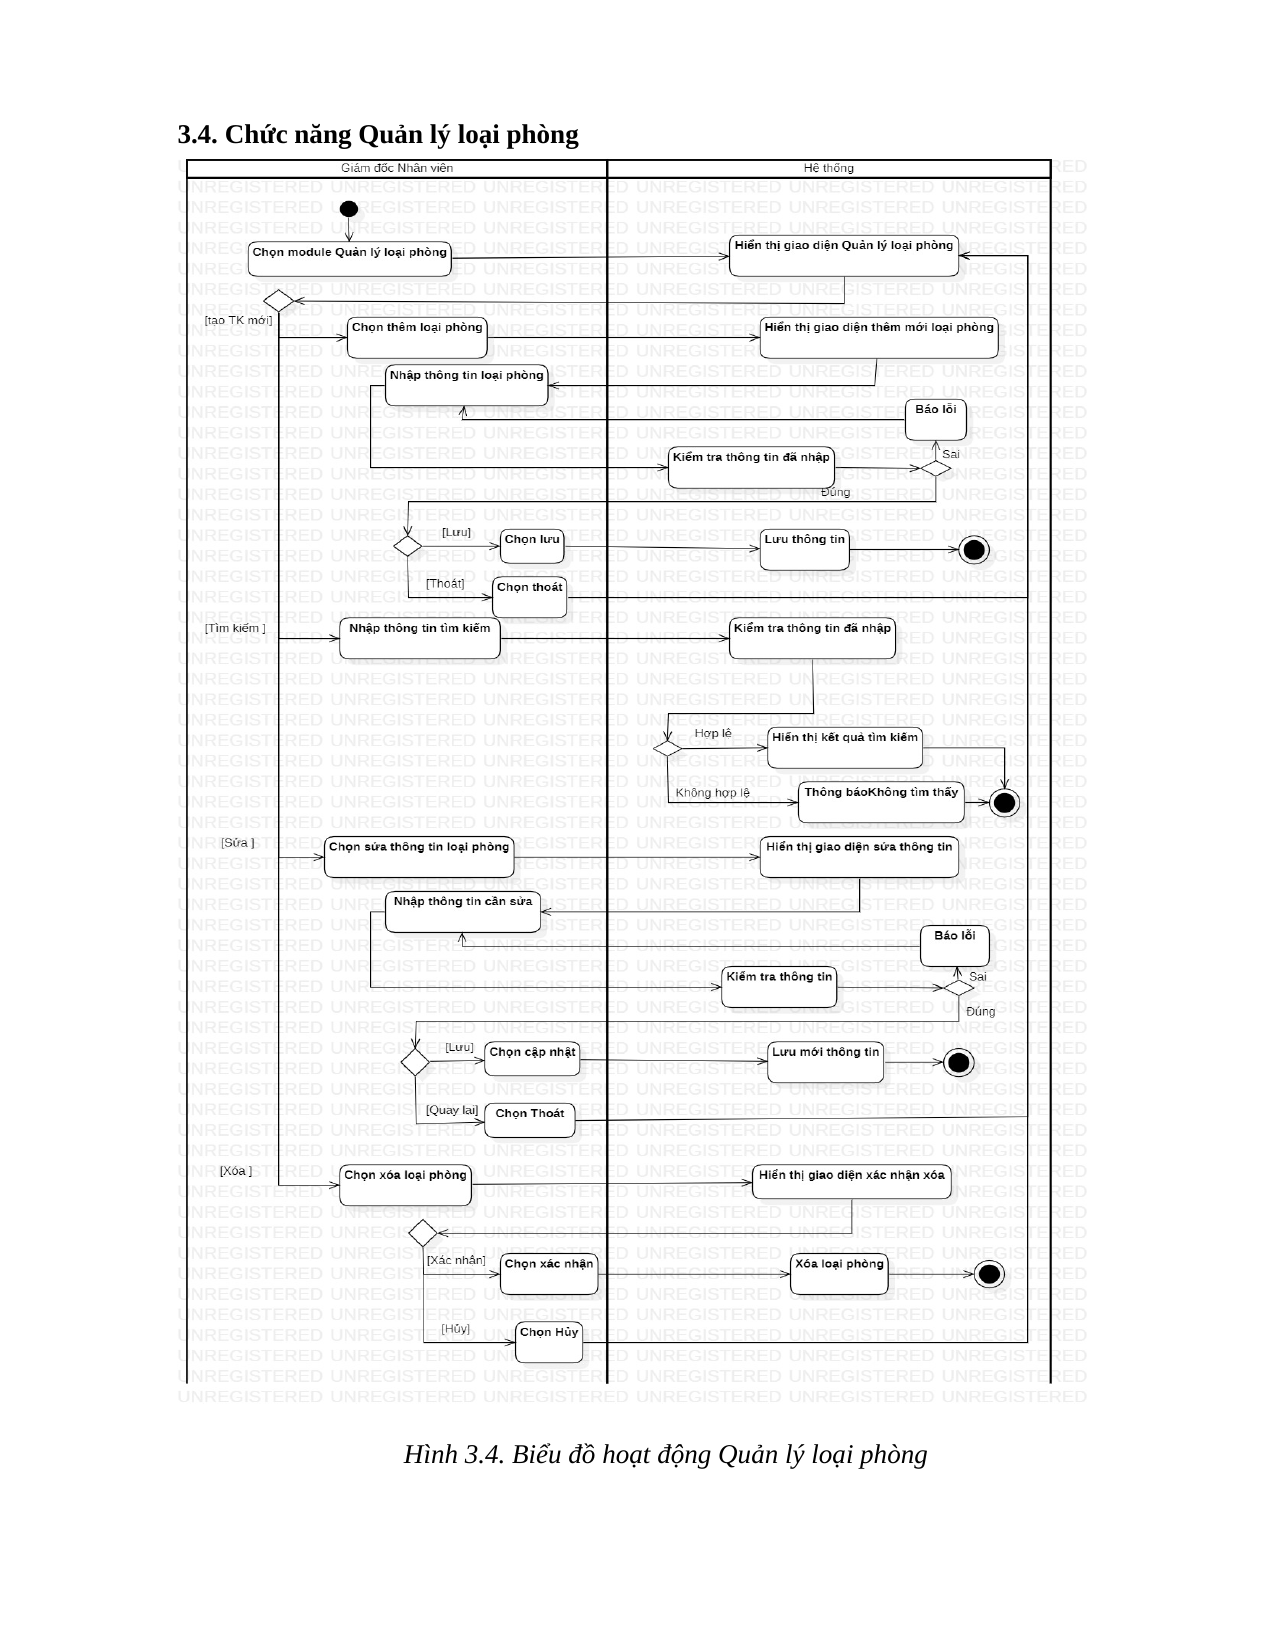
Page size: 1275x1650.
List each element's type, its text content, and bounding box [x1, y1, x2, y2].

picture [177, 151, 1088, 1417]
text Hình 3.4. Biểu đồ hoạt động Quản lý loại phòng [177, 1438, 1157, 1469]
subtitle 3.4. Chức năng Quản lý loại phòng [177, 118, 1157, 149]
